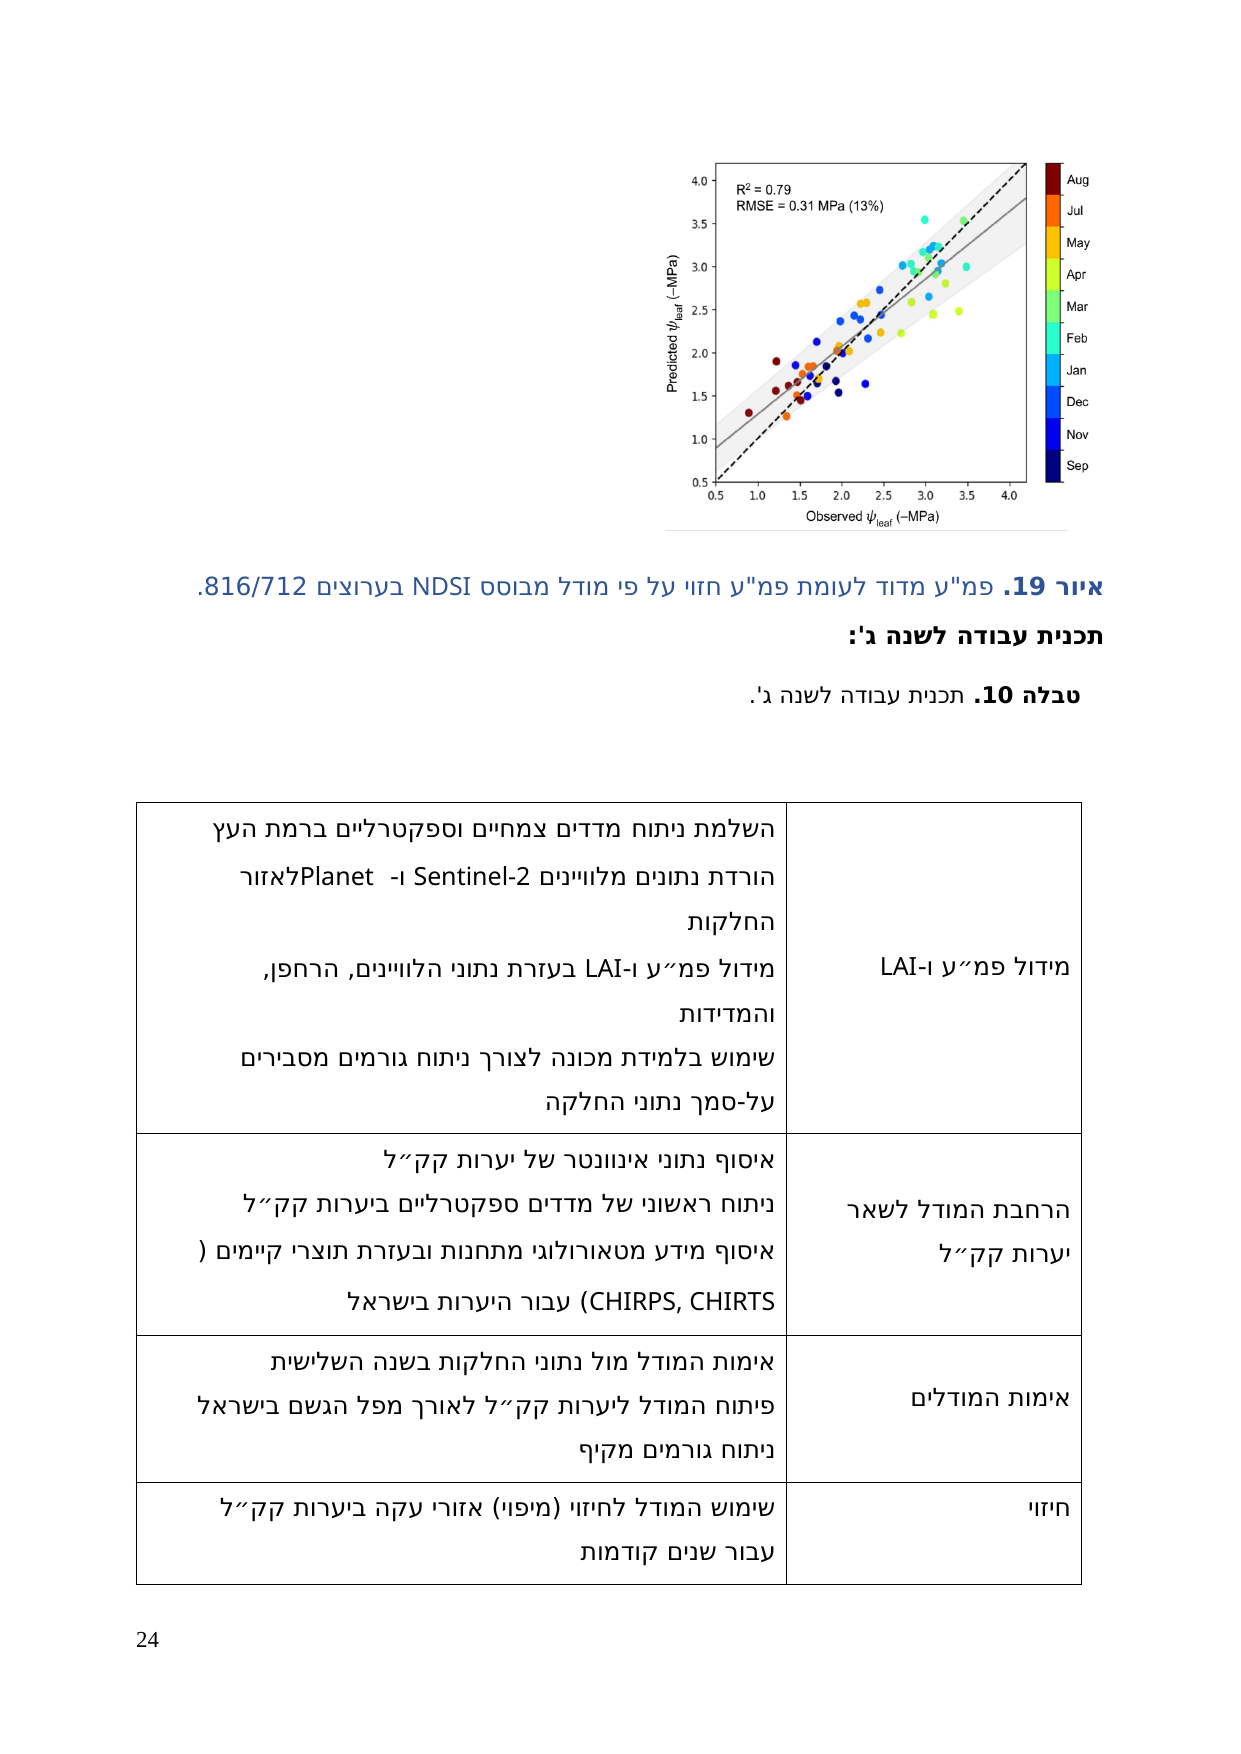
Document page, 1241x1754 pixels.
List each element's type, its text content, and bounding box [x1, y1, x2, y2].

table_header מידול פמ״ע ו-LAI [787, 803, 1081, 1133]
text תכנית עבודה לשנה ג': [136, 622, 1104, 651]
table_cell אימות המודלים [787, 1336, 1081, 1481]
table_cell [137, 1483, 786, 1584]
table_header השלמת ניתוח מדדים צמחיים וספקטרליים ברמת העץ הורדת נתונים מלוויינים Sentinel-2 ו- Planetלאזור החלקות מידול פמ״ע ו-LAI בעזרת נתוני הלוויינים, הרחפן, והמדידות שימוש בלמידת מכונה לצורך ניתוח גורמים מסבירים על-סמך נתוני החלקה [137, 803, 786, 1133]
table_cell הרחבת המודל לשאר יערות קק״ל [787, 1134, 1081, 1335]
text טבלה 10. תכנית עבודה לשנה ג'. [136, 682, 1081, 709]
table_cell חיזוי [787, 1483, 1081, 1584]
table_cell איסוף נתוני אינוונטר של יערות קק״ל ניתוח ראשוני של מדדים ספקטרליים ביערות קק״ל איסוף מידע מטאורולוגי מתחנות ובעזרת תוצרי קיימים (CHIRPS, CHIRTS) עבור היערות בישראל [137, 1134, 786, 1335]
table_cell אימות המודל מול נתוני החלקות בשנה השלישית פיתוח המודל ליערות קק״ל לאורך מפל הגשם בישראל ניתוח גורמים מקיף [137, 1336, 786, 1481]
text איור 19. פמ"ע מדוד לעומת פמ"ע חזוי על פי מודל מבוסס NDSI בערוצים 816/712. [136, 568, 1104, 602]
